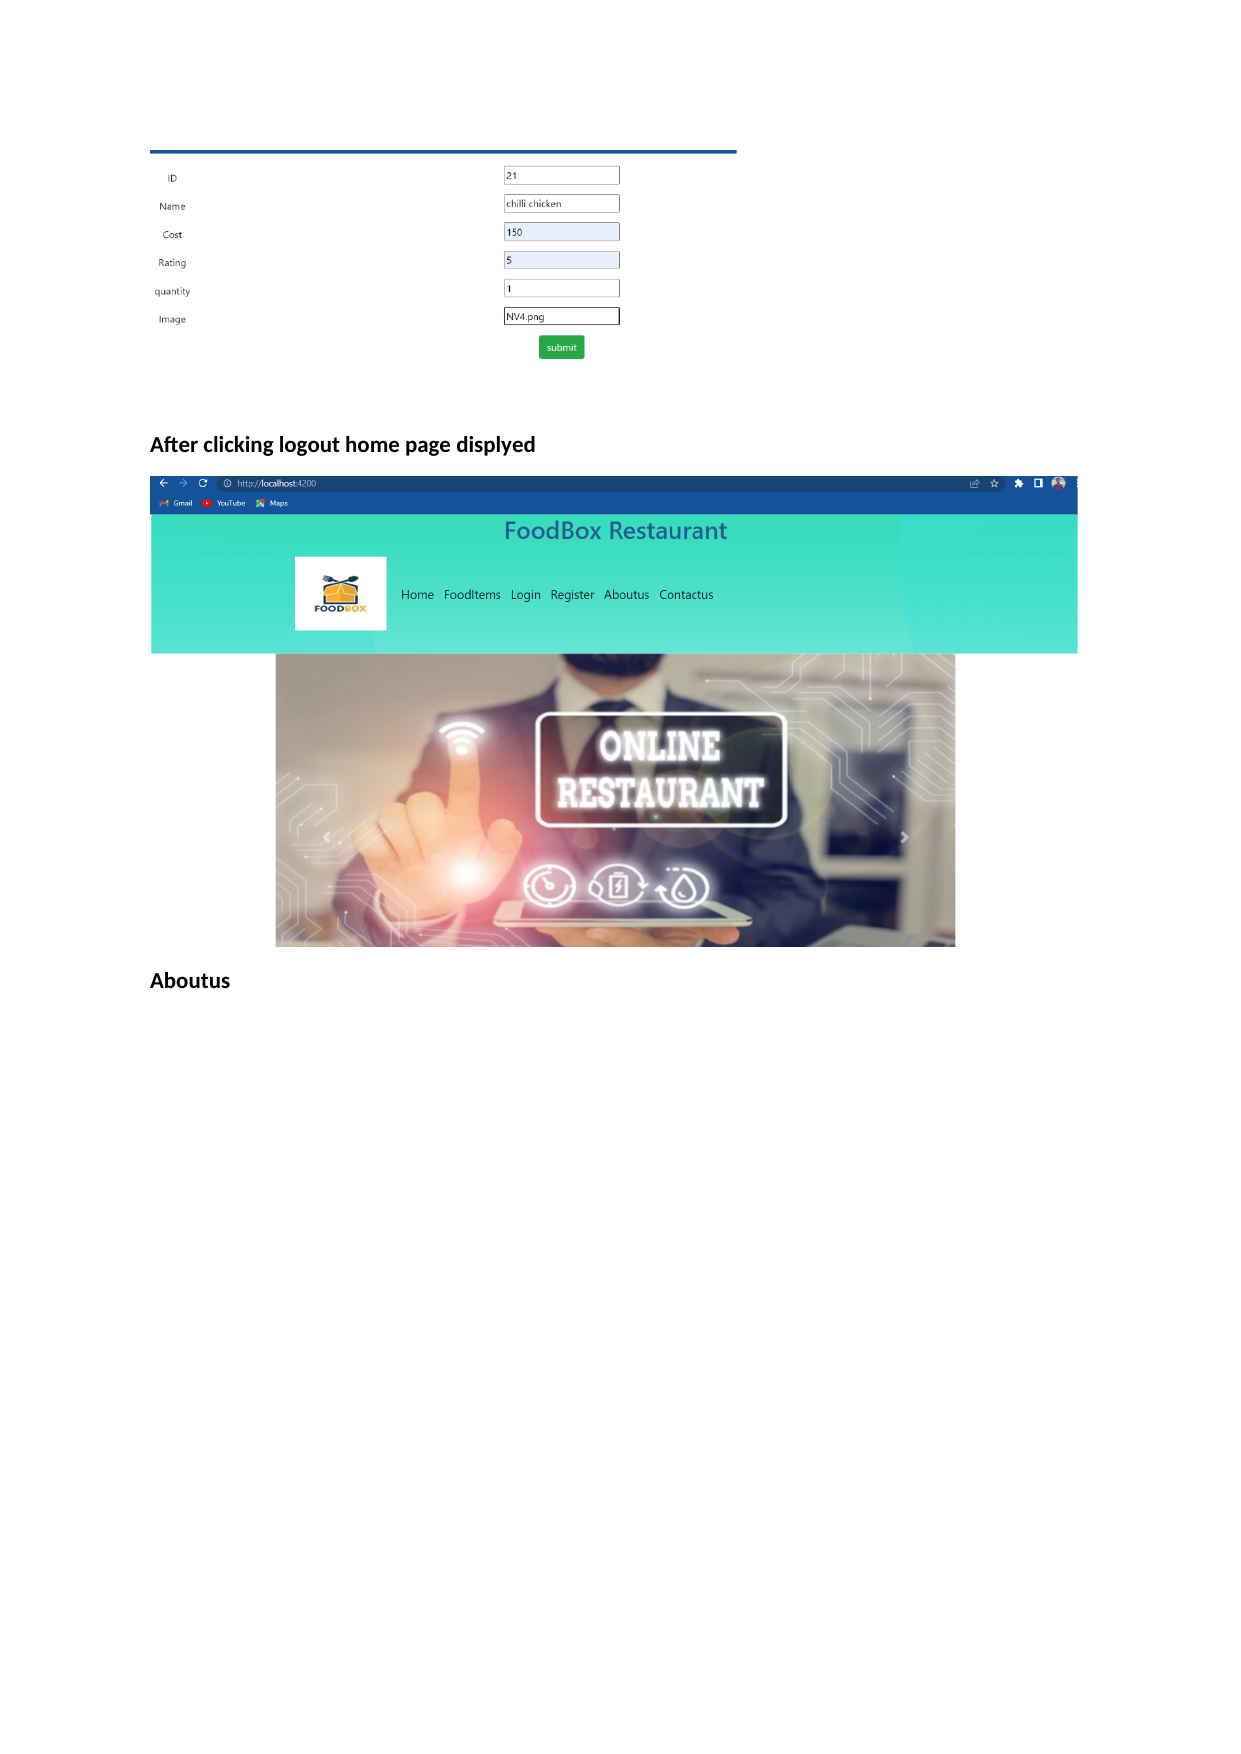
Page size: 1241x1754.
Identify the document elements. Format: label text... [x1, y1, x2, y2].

text After clicking logout home page displyed [150, 430, 1090, 458]
picture [150, 476, 1078, 947]
text Aboutus [150, 966, 1090, 994]
picture [150, 150, 737, 412]
